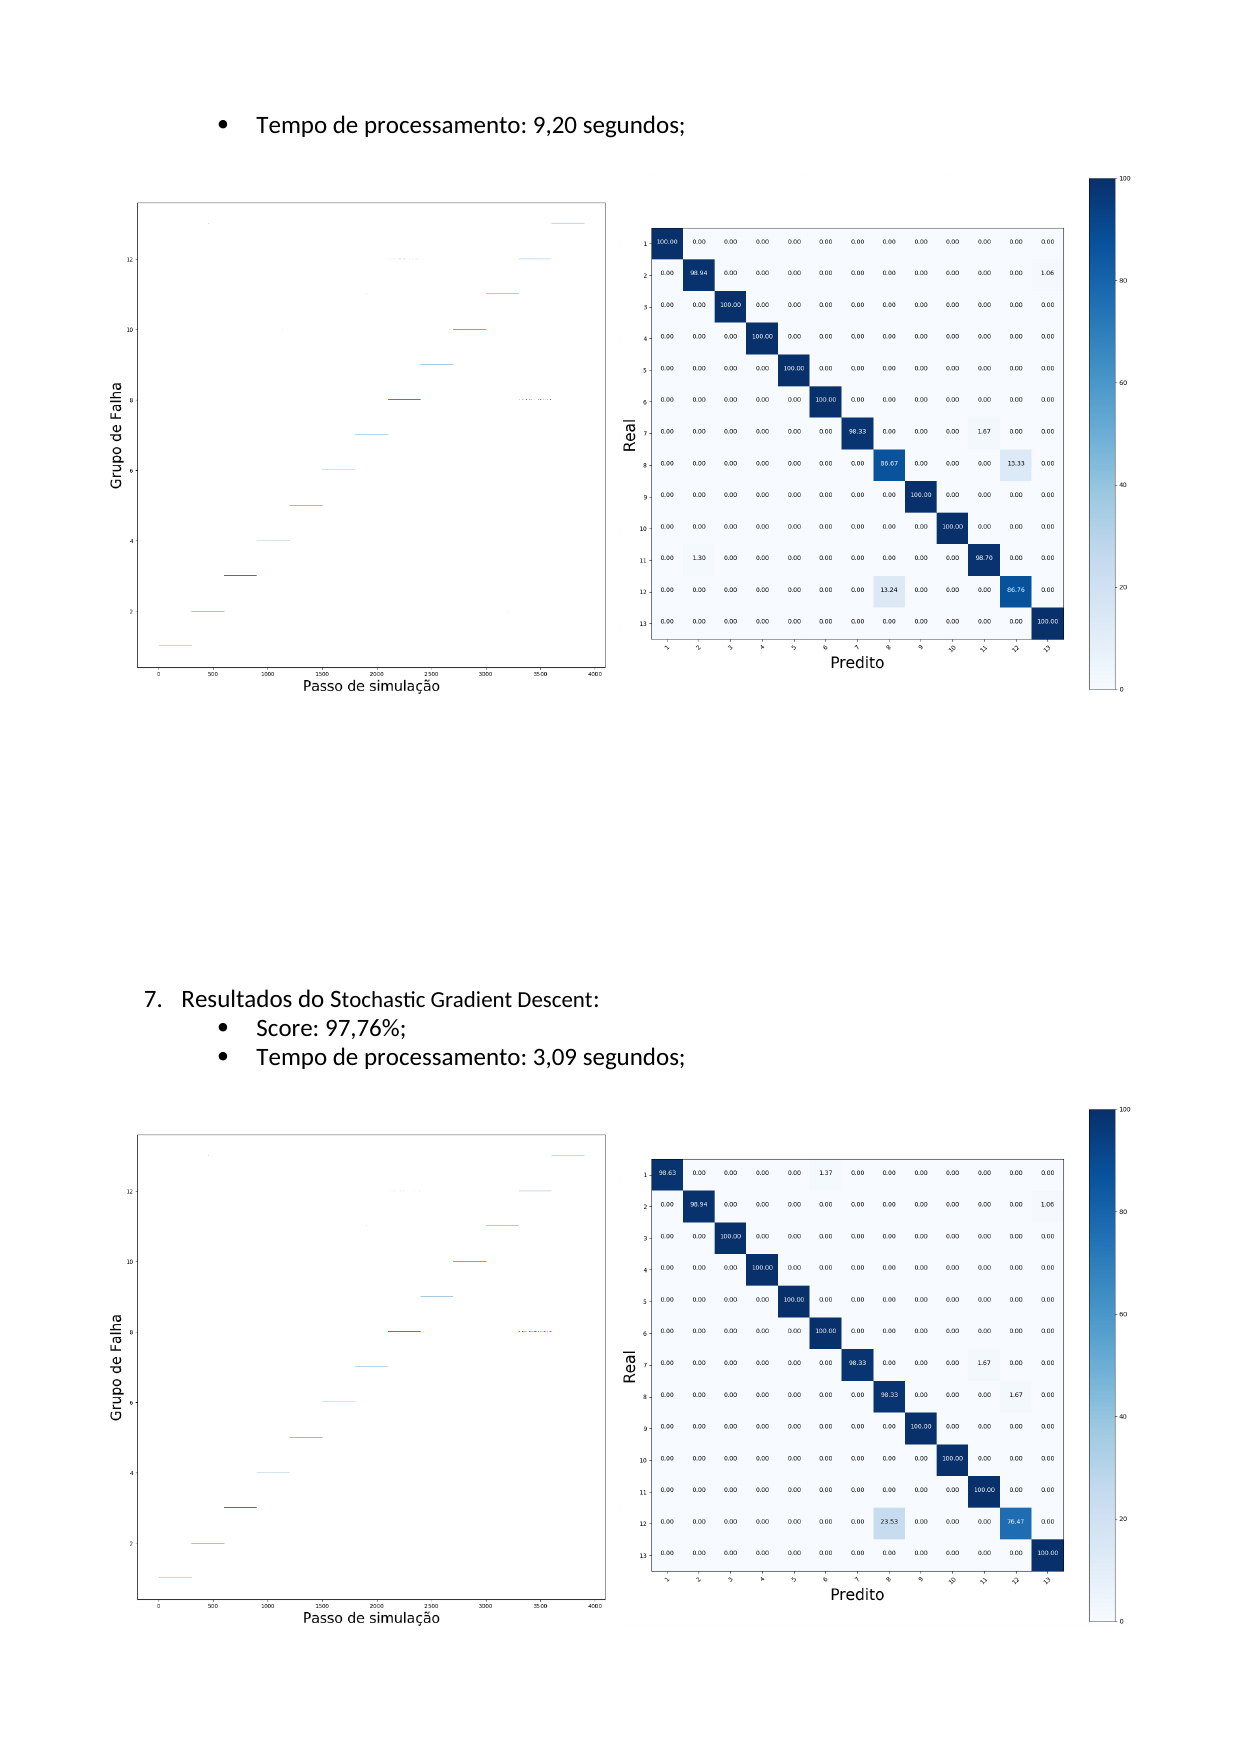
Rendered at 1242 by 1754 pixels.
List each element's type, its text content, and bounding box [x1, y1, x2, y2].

picture [106, 197, 610, 697]
picture [617, 171, 1135, 697]
picture [617, 1102, 1135, 1629]
list Tempo de processamento: 3,09 segundos; [219, 1042, 1137, 1071]
list Resultados do Stochastic Gradient Descent: [144, 984, 1137, 1013]
picture [106, 1129, 610, 1629]
list Score: 97,76%; [219, 1013, 1137, 1042]
list Tempo de processamento: 9,20 segundos; [219, 110, 1137, 139]
